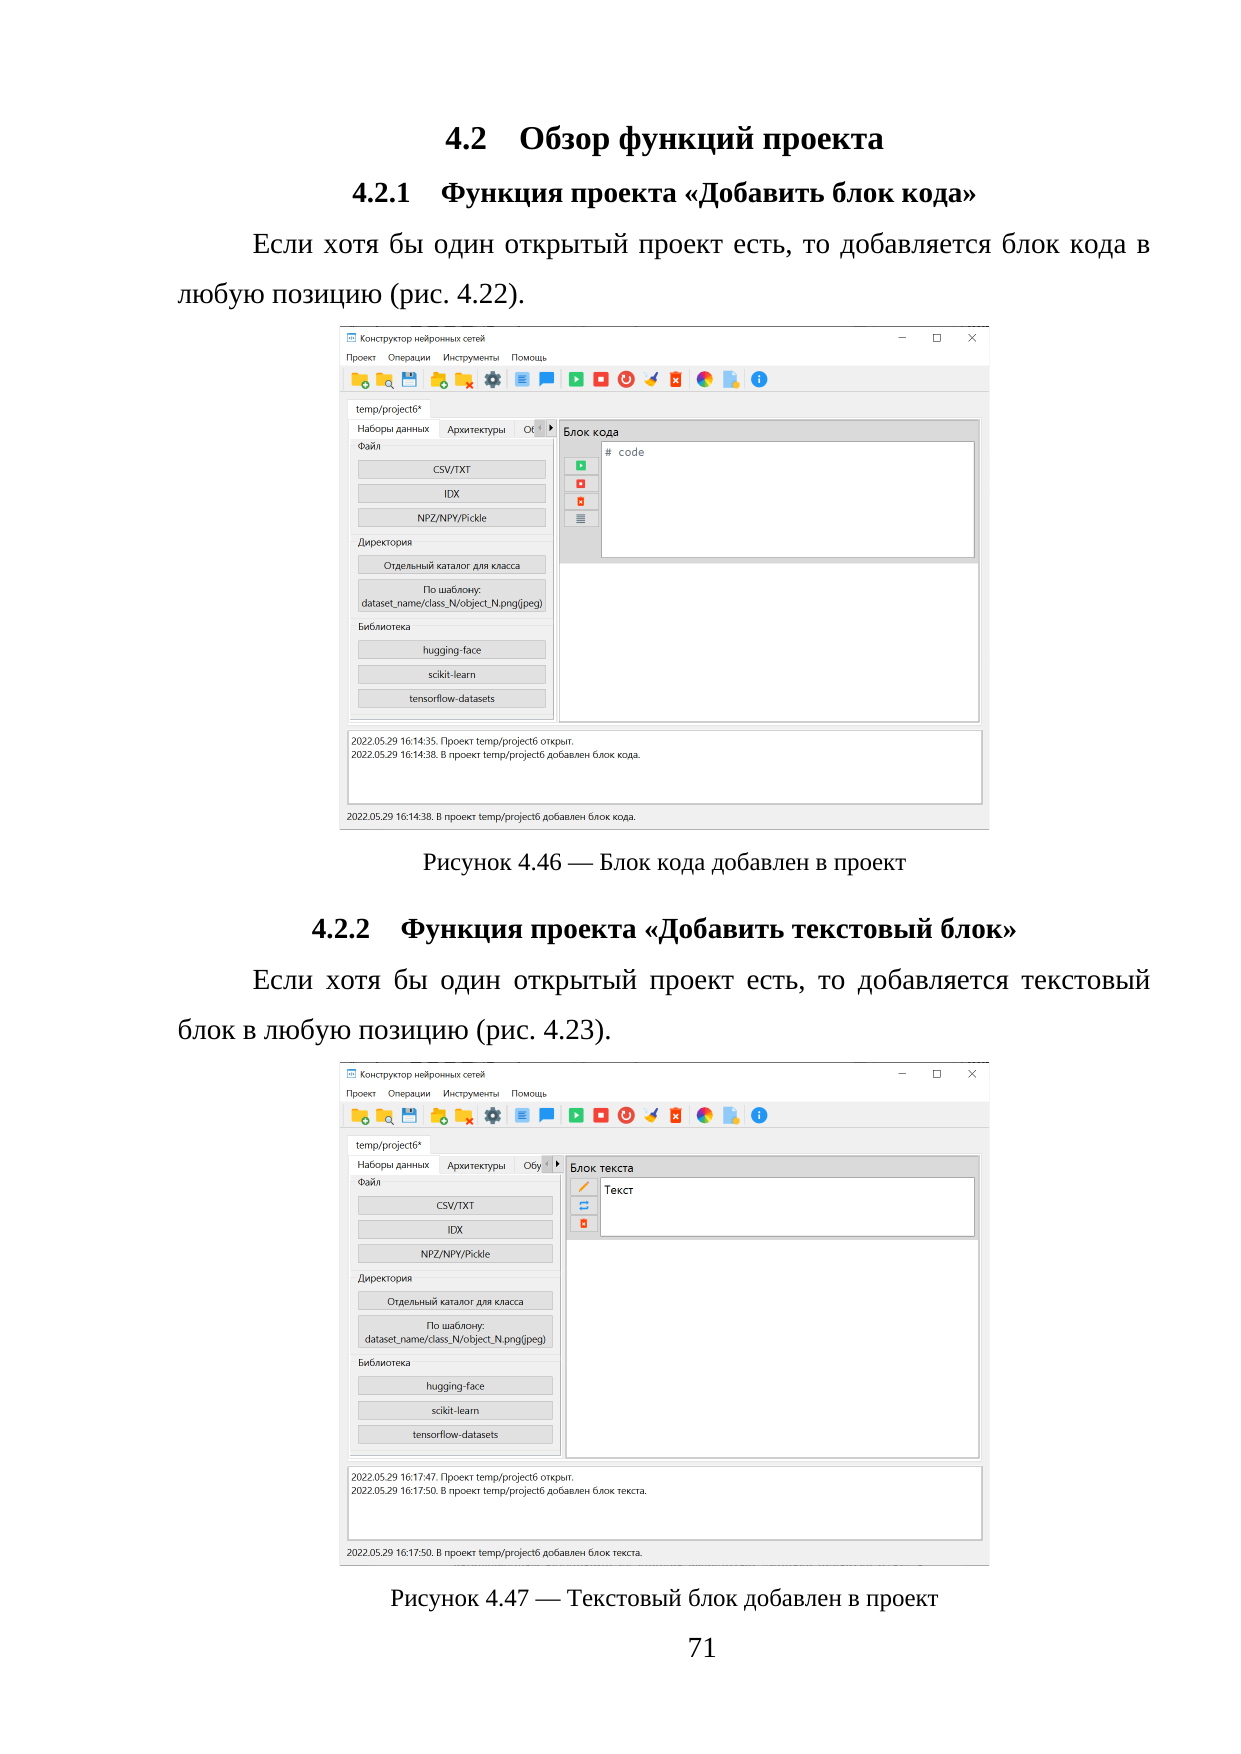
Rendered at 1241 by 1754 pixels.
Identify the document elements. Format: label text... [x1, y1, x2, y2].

text Если хотя бы один открытый проект есть, то добавляется текстовый блок в любую позицию (рис. 4.23). [177, 962, 1152, 1046]
picture [339, 1062, 990, 1566]
subtitle Функция проекта «Добавить блок кода» [177, 176, 1152, 209]
subtitle Функция проекта «Добавить текстовый блок» [177, 912, 1152, 945]
subtitle Обзор функций проекта [177, 118, 1152, 156]
picture [339, 326, 990, 830]
text Если хотя бы один открытый проект есть, то добавляется блок кода в любую позицию (рис. 4.22). [177, 226, 1152, 310]
